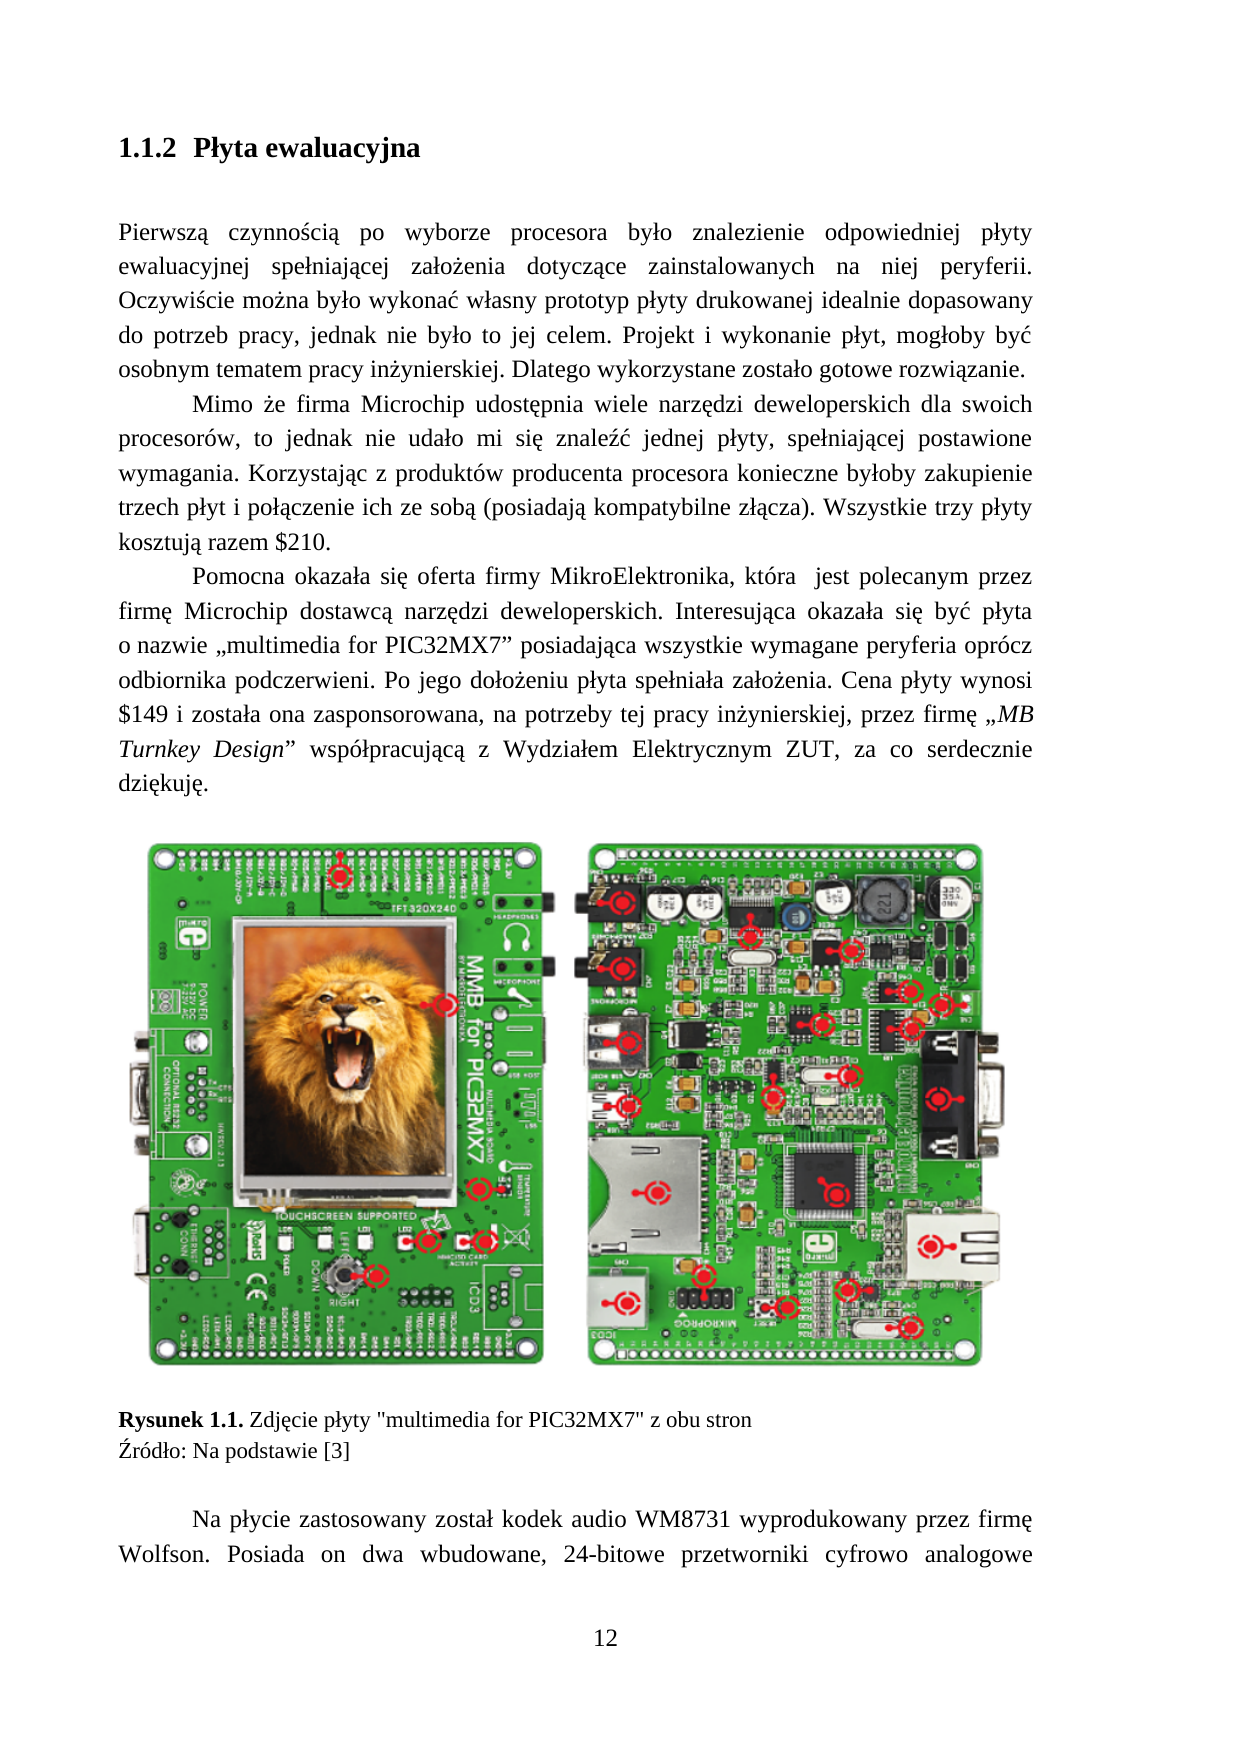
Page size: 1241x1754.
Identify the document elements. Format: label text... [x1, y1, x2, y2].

text Pomocna okazała się oferta firmy MikroElektronika, która jest polecanym przez firmę Microchip dostawcą narzędzi deweloperskich. Interesująca okazała się być płyta o nazwie „multimedia for PIC32MX7” posiadająca wszystkie wymagane peryferia oprócz odbiornika podczerwieni. Po jego dołożeniu płyta spełniała założenia. Cena płyty wynosi $149 i została ona zasponsorowana, na potrzeby tej pracy inżynierskiej, przez firmę „MB Turnkey Design” współpracującą z Wydziałem Elektrycznym ZUT, za co serdecznie dziękuję. [118, 561, 1033, 797]
text Mimo że firma Microchip udostępnia wiele narzędzi deweloperskich dla swoich procesorów, to jednak nie udało mi się znaleźć jednej płyty, spełniającej postawione wymagania. Korzystając z produktów producenta procesora konieczne byłoby zakupienie trzech płyt i połączenie ich ze sobą (posiadają kompatybilne złącza). Wszystkie trzy płyty kosztują razem $210. [118, 389, 1033, 556]
text Źródło: Na podstawie [3] [118, 1437, 1033, 1463]
text Rysunek 1.1. Zdjęcie płyty "multimedia for PIC32MX7" z obu stron [118, 1406, 1033, 1432]
subtitle Płyta ewaluacyjna [118, 130, 1033, 163]
text Pierwszą czynnością po wyborze procesora było znalezienie odpowiedniej płyty ewaluacyjnej spełniającej założenia dotyczące zainstalowanych na niej peryferii. Oczywiście można było wykonać własny prototyp płyty drukowanej idealnie dopasowany do potrzeb pracy, jednak nie było to jej celem. Projekt i wykonanie płyt, mogłoby być osobnym tematem pracy inżynierskiej. Dlatego wykorzystane zostało gotowe rozwiązanie. [118, 217, 1033, 383]
